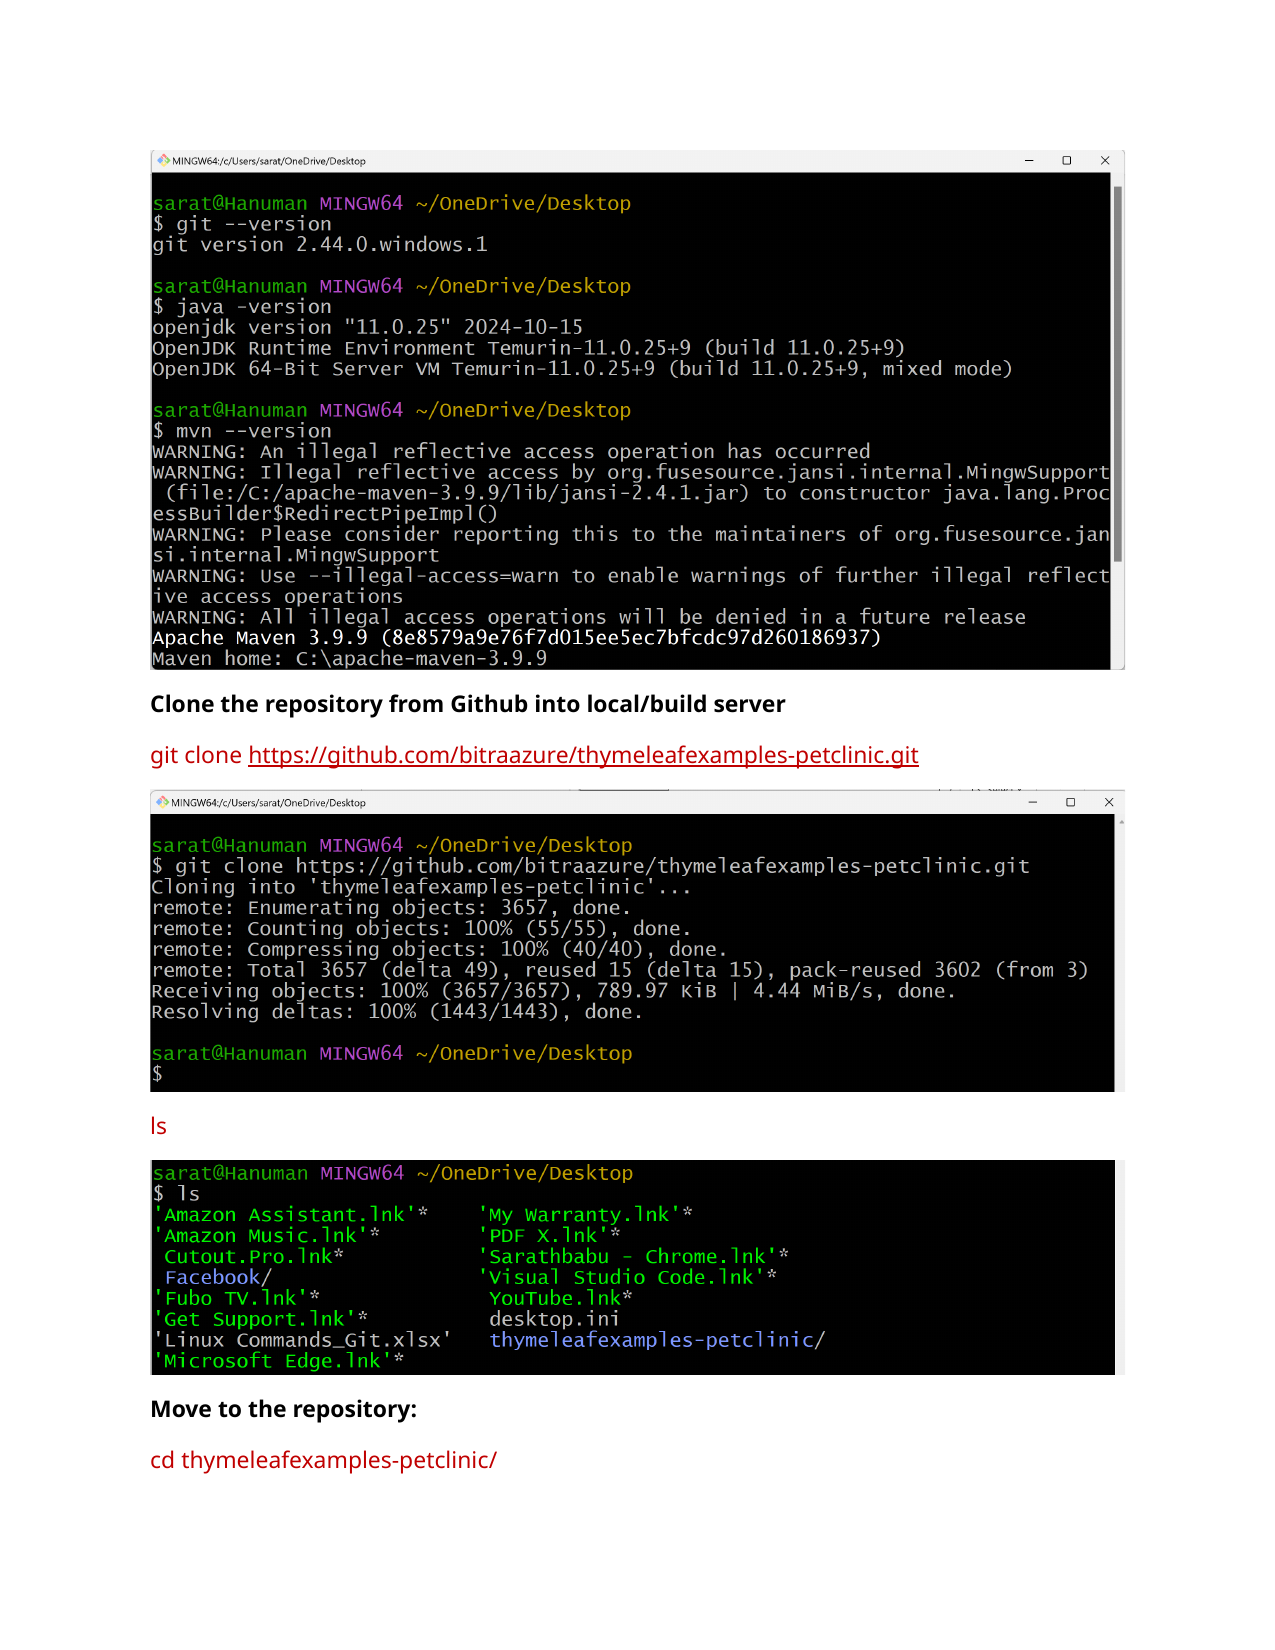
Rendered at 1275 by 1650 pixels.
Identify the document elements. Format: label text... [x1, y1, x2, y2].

text cd thymeleafexamples-petclinic/ [150, 1444, 1125, 1475]
text ls [150, 1110, 1125, 1142]
text Move to the repository: [150, 1393, 1125, 1424]
text git clone https://github.com/bitraazure/thymeleafexamples-petclinic.git [150, 739, 1125, 770]
text Clone the repository from Github into local/build server [150, 688, 1125, 720]
picture [150, 1160, 1125, 1375]
picture [150, 789, 1125, 1092]
picture [150, 150, 1125, 670]
